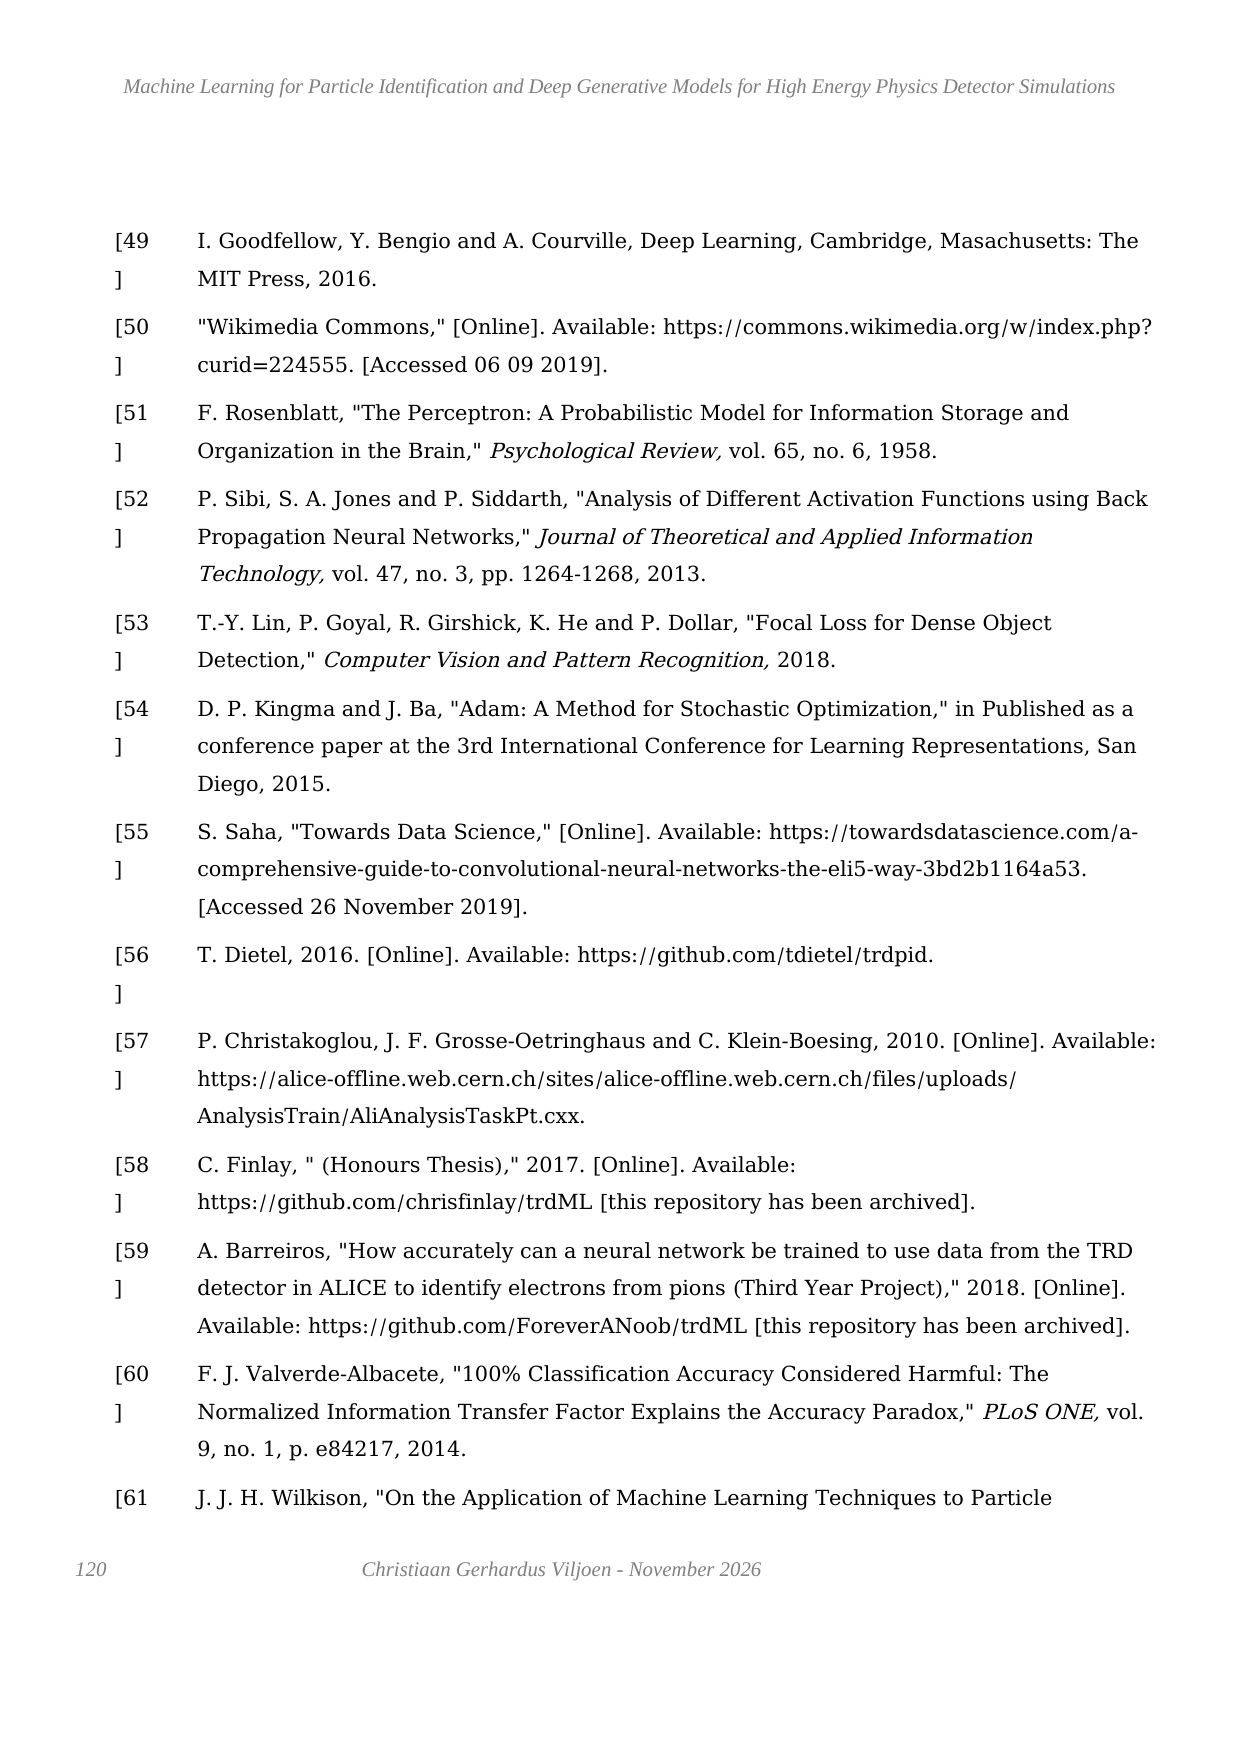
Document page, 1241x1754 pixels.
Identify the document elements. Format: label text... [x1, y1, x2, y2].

table_cell [52] [75, 484, 158, 608]
table_cell [51] [75, 399, 158, 484]
table_cell D. P. Kingma and J. Ba, "Adam: A Method for Stochastic Optimization," in Published as a conference paper at the 3rd International Conference for Learning Representations, San Diego, 2015. [158, 694, 1165, 817]
table_cell T. Dietel, 2016. [Online]. Available: https://github.com/tdietel/trdpid. [158, 941, 1165, 1027]
table_cell [59] [75, 1236, 158, 1359]
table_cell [158, 1483, 1165, 1511]
table_cell [53] [75, 608, 158, 694]
table_cell C. Finlay, " (Honours Thesis)," 2017. [Online]. Available: https://github.com/chrisfinlay/trdML [this repository has been archived]. [158, 1150, 1165, 1236]
table_cell [57] [75, 1027, 158, 1150]
table_cell [55] [75, 817, 158, 941]
table_cell P. Christakoglou, J. F. Grosse-Oetringhaus and C. Klein-Boesing, 2010. [Online]. Available: https://alice-offline.web.cern.ch/sites/alice-offline.web.cern.ch/files/uploads/AnalysisTrain/AliAnalysisTaskPt.cxx. [158, 1027, 1165, 1150]
table_cell F. J. Valverde-Albacete, "100% Classification Accuracy Considered Harmful: The Normalized Information Transfer Factor Explains the Accuracy Paradox," PLoS ONE, vol. 9, no. 1, p. e84217, 2014. [158, 1359, 1165, 1483]
table_cell T.-Y. Lin, P. Goyal, R. Girshick, K. He and P. Dollar, "Focal Loss for Dense Object Detection," Computer Vision and Pattern Recognition, 2018. [158, 608, 1165, 694]
table_cell [49] [75, 227, 158, 312]
table_cell [60] [75, 1359, 158, 1483]
table_cell [50] [75, 313, 158, 398]
table_cell [58] [75, 1150, 158, 1236]
table_cell A. Barreiros, "How accurately can a neural network be trained to use data from the TRD detector in ALICE to identify electrons from pions (Third Year Project)," 2018. [Online]. Available: https://github.com/ForeverANoob/trdML [this repository has been archived]. [158, 1236, 1165, 1359]
table_cell P. Sibi, S. A. Jones and P. Siddarth, "Analysis of Different Activation Functions using Back Propagation Neural Networks," Journal of Theoretical and Applied Information Technology, vol. 47, no. 3, pp. 1264-1268, 2013. [158, 484, 1165, 608]
table_cell [54] [75, 694, 158, 817]
table_cell [61] [75, 1483, 158, 1511]
table_cell I. Goodfellow, Y. Bengio and A. Courville, Deep Learning, Cambridge, Masachusetts: The MIT Press, 2016. [158, 227, 1165, 312]
table_cell [56] [75, 941, 158, 1027]
table_cell "Wikimedia Commons," [Online]. Available: https://commons.wikimedia.org/w/index.php?curid=224555. [Accessed 06 09 2019]. [158, 313, 1165, 398]
table_cell S. Saha, "Towards Data Science," [Online]. Available: https://towardsdatascience.com/a-comprehensive-guide-to-convolutional-neural-networks-the-eli5-way-3bd2b1164a53. [Accessed 26 November 2019]. [158, 817, 1165, 941]
table_cell F. Rosenblatt, "The Perceptron: A Probabilistic Model for Information Storage and Organization in the Brain," Psychological Review, vol. 65, no. 6, 1958. [158, 399, 1165, 484]
